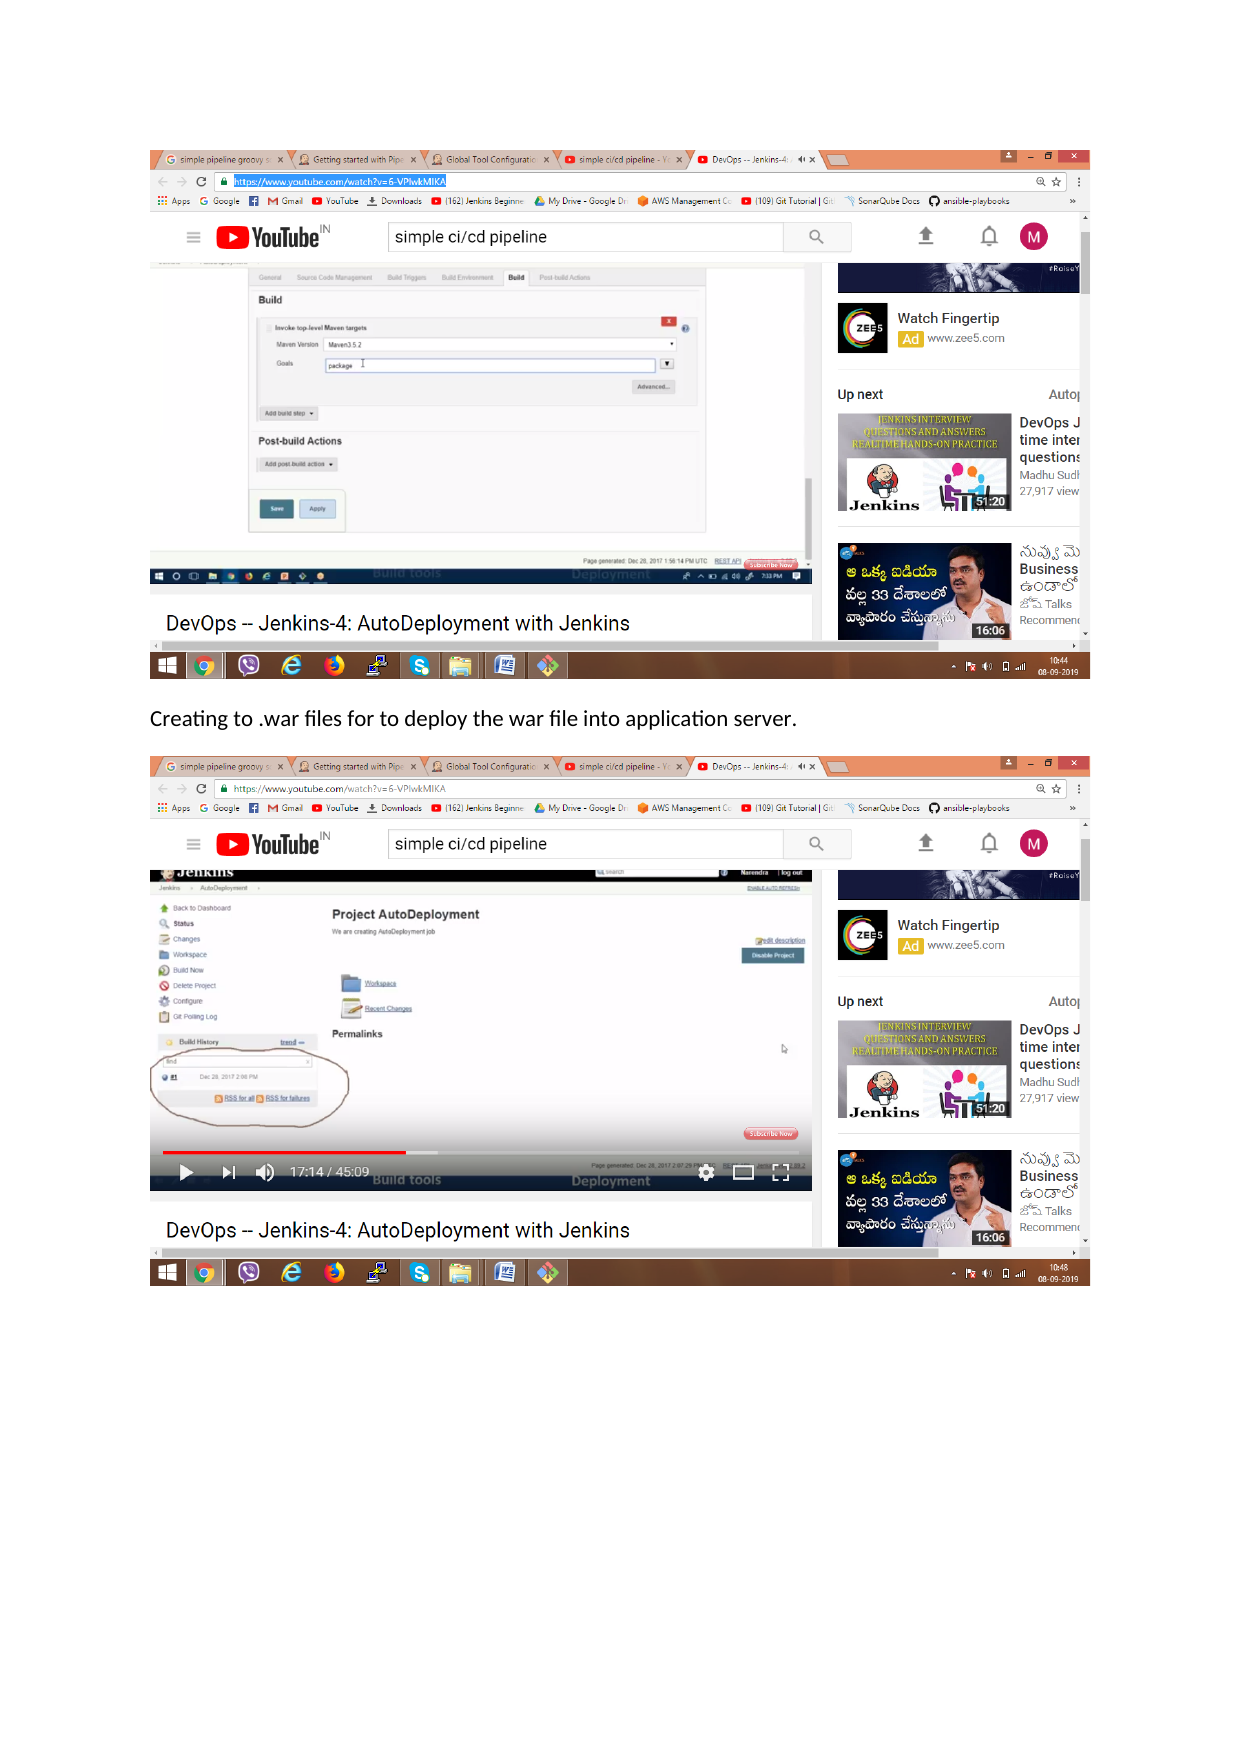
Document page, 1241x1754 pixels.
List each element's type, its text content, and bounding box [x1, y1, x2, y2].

picture [150, 150, 1091, 679]
text Creating to .war files for to deploy the war file into application server. [150, 704, 1090, 732]
picture [150, 756, 1091, 1286]
